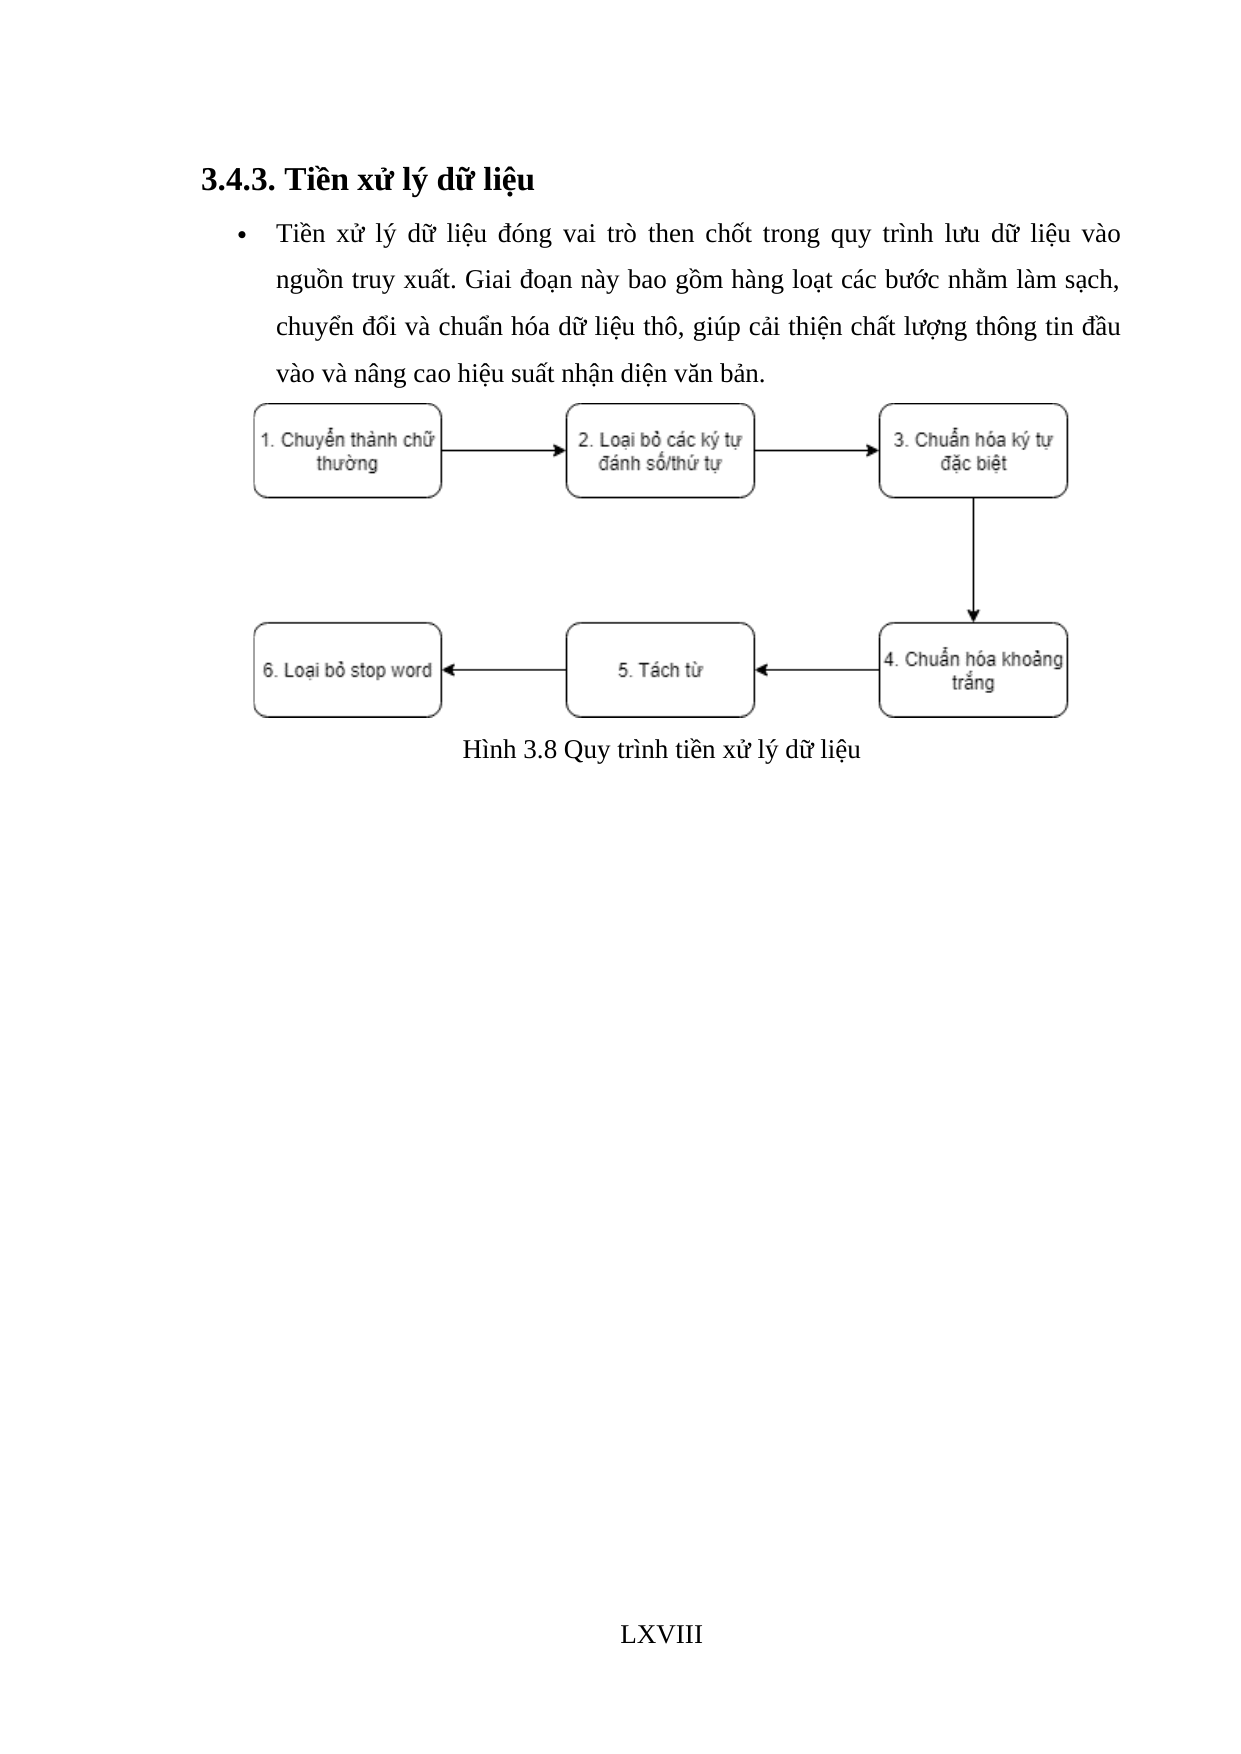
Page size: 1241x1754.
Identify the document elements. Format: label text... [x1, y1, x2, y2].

subtitle Tiền xử lý dữ liệu [201, 159, 1122, 198]
list Tiền xử lý dữ liệu đóng vai trò then chốt trong quy trình lưu dữ liệu vào nguồn truy xuất. Giai đoạn này bao gồm hàng loạt các bước nhằm làm sạch, chuyển đổi và chuẩn hóa dữ liệu thô, giúp cải thiện chất lượng thông tin đầu vào và nâng cao hiệu suất nhận diện văn bản. [238, 217, 1122, 388]
picture [253, 403, 1070, 718]
